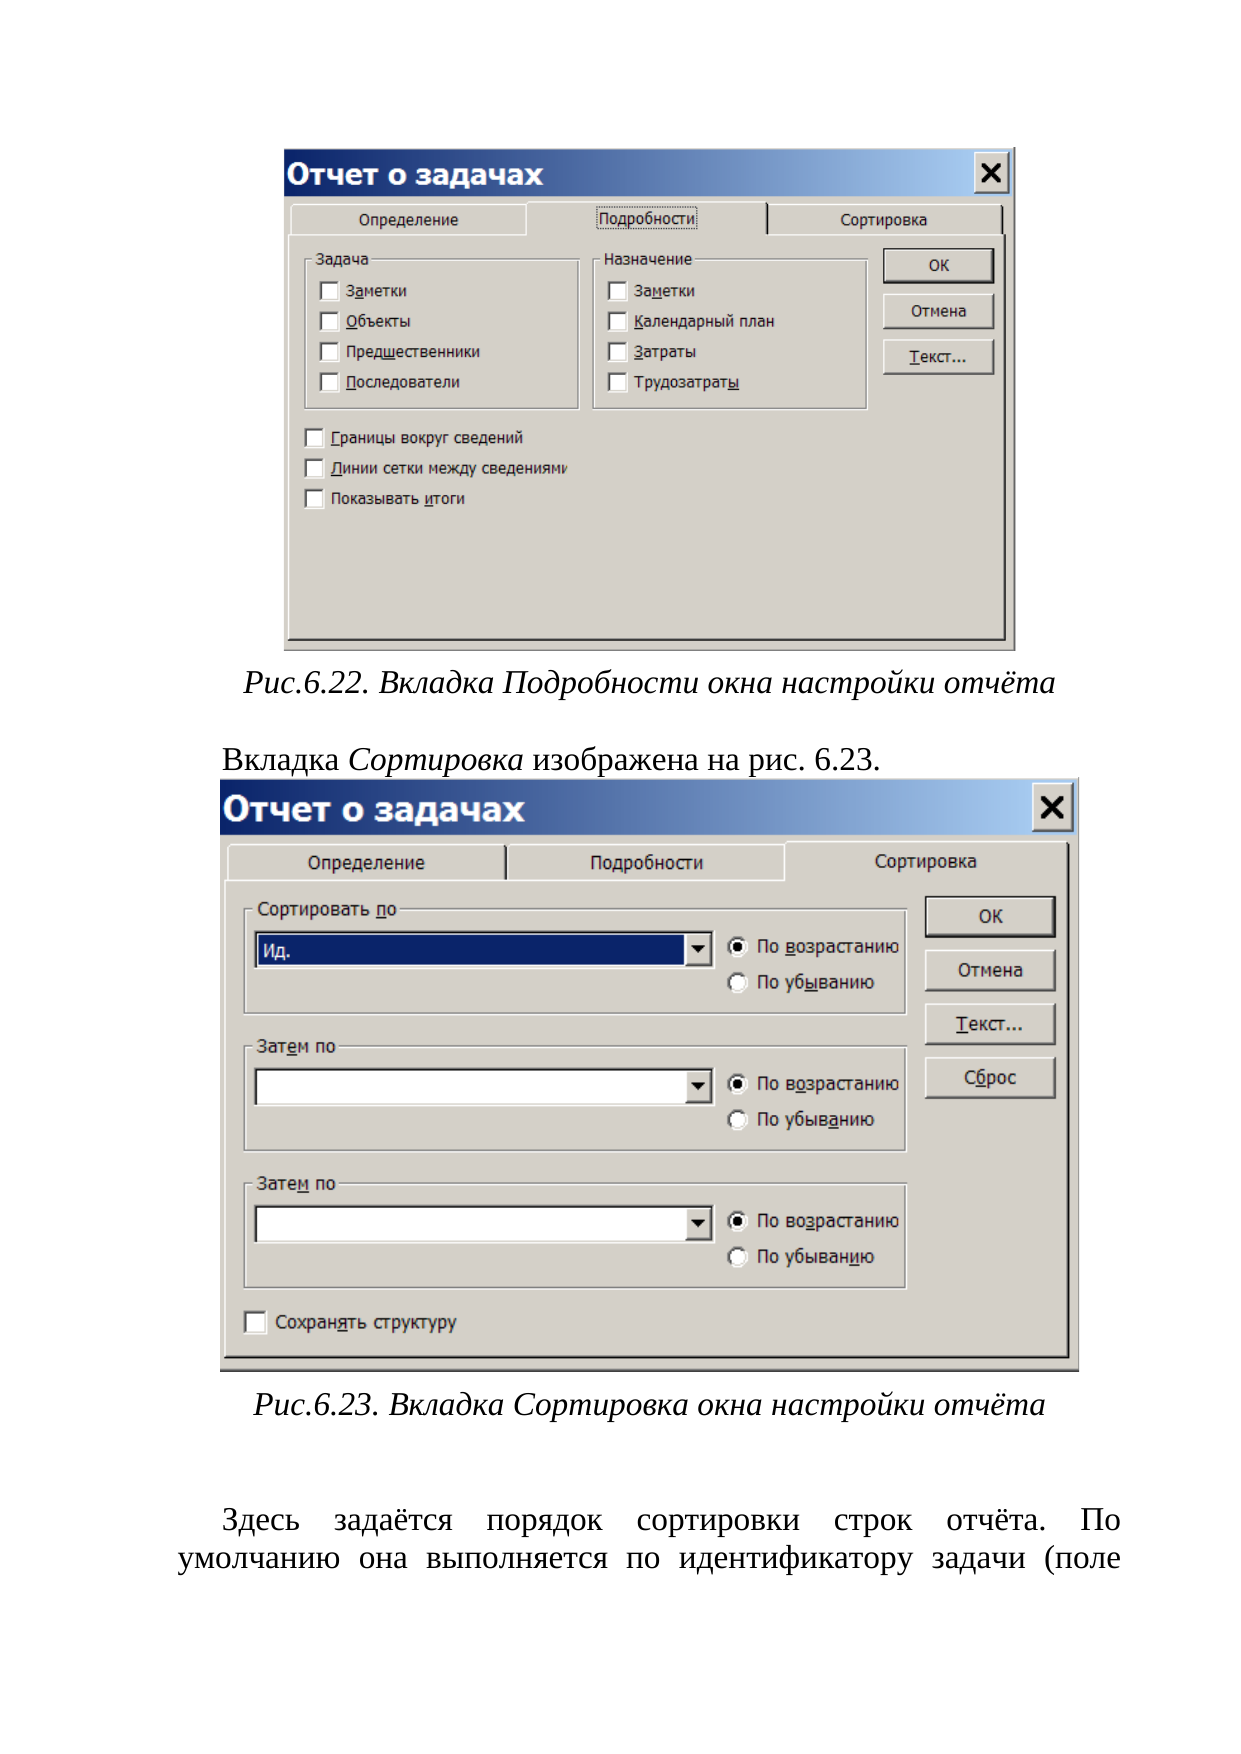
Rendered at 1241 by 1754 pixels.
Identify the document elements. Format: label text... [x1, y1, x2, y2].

text Рис.6.23. Вкладка Сортировка окна настройки отчёта [177, 1384, 1122, 1423]
text Рис.6.22. Вкладка Подробности окна настройки отчёта [177, 663, 1122, 701]
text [177, 1499, 1122, 1576]
picture [220, 777, 1080, 1372]
picture [283, 147, 1016, 651]
text Вкладка Сортировка изображена на рис. 6.23. [177, 739, 1122, 778]
